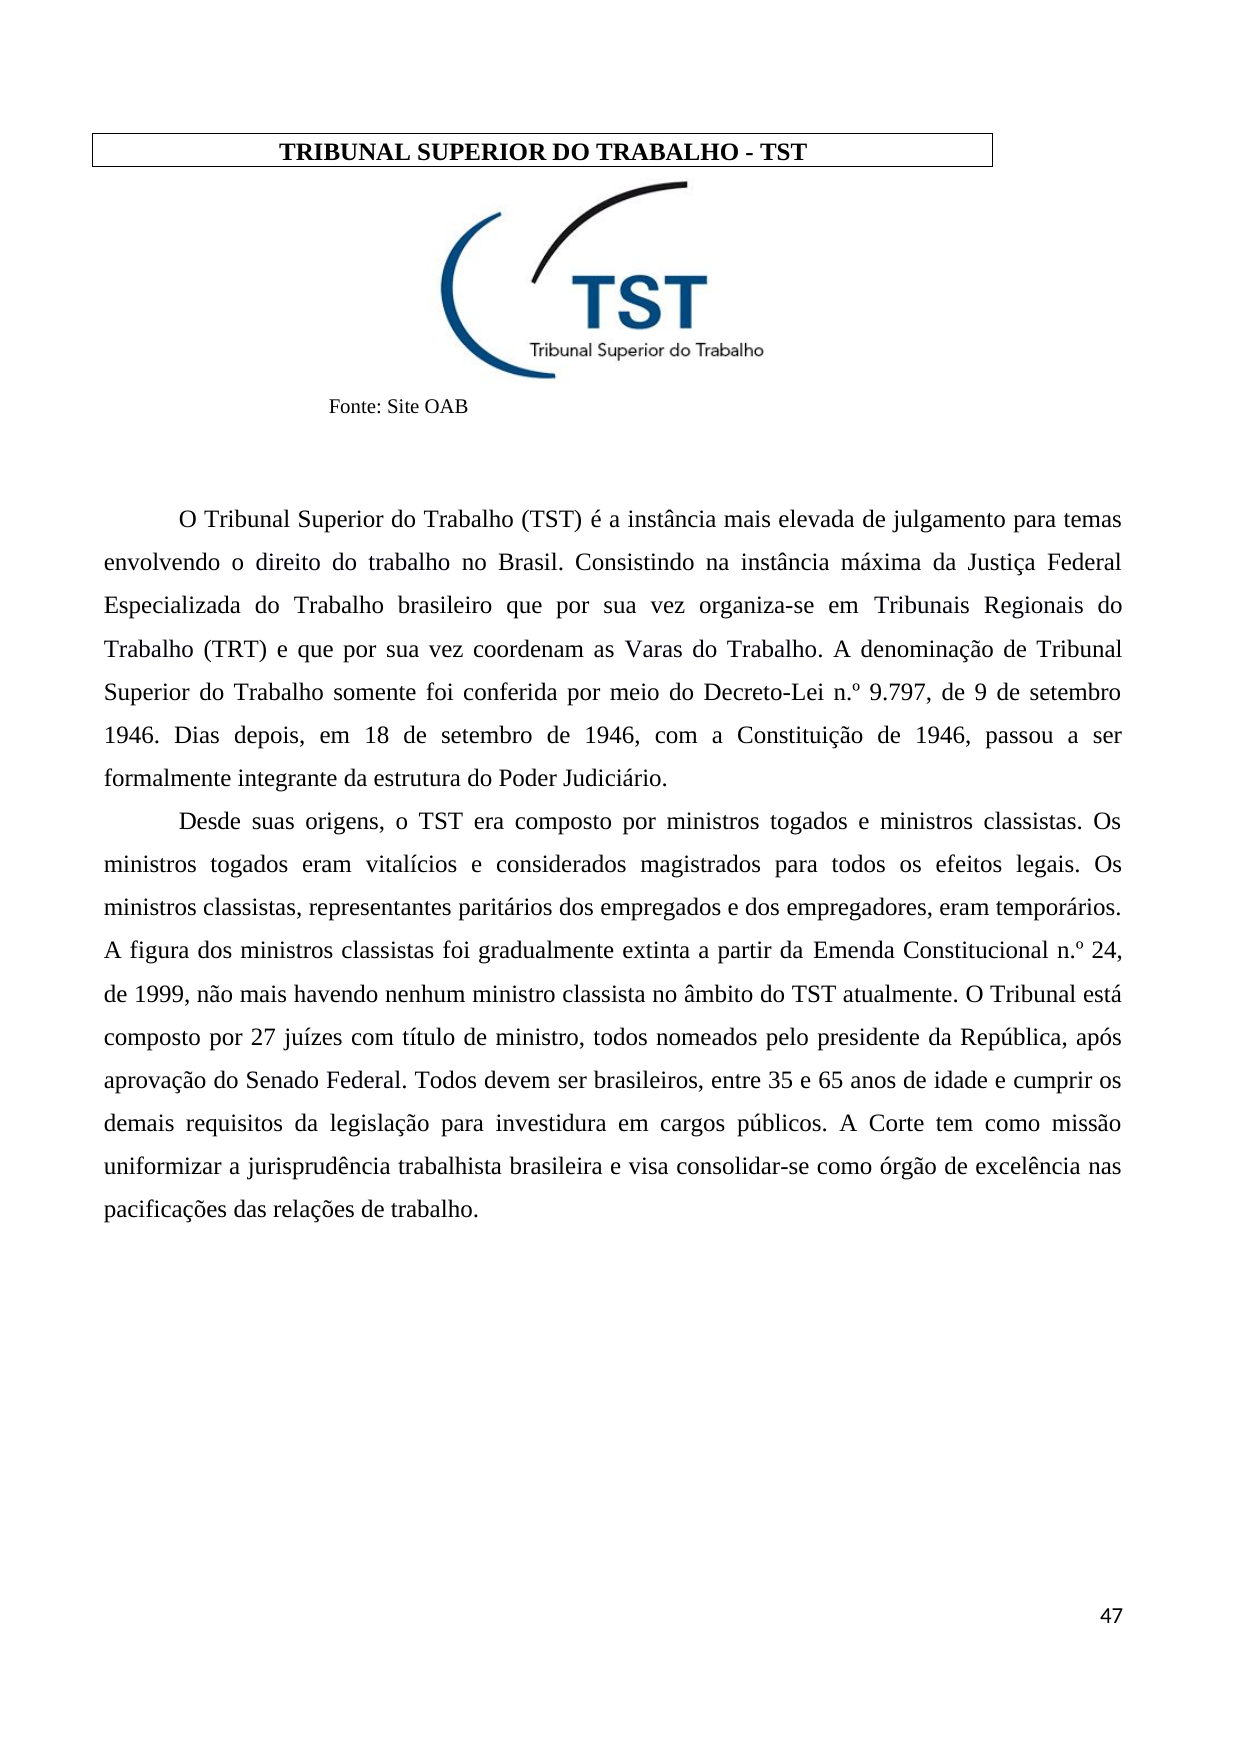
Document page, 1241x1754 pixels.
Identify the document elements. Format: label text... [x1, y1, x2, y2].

picture [392, 169, 836, 392]
text Fonte: Site OAB [253, 394, 1125, 418]
text Desde suas origens, o TST era composto por ministros togados e ministros classistas. Os ministros togados eram vitalícios e considerados magistrados para todos os efeitos legais. Os ministros classistas, representantes paritários dos empregados e dos empregadores, eram temporários. A figura dos ministros classistas foi gradualmente extinta a partir da Emenda Constitucional n.º 24, de 1999, não mais havendo nenhum ministro classista no âmbito do TST atualmente. O Tribunal está composto por 27 juízes com título de ministro, todos nomeados pelo presidente da República, após aprovação do Senado Federal. Todos devem ser brasileiros, entre 35 e 65 anos de idade e cumprir os demais requisitos da legislação para investidura em cargos públicos. A Corte tem como missão uniformizar a jurisprudência trabalhista brasileira e visa consolidar-se como órgão de excelência nas pacificações das relações de trabalho. [103, 806, 1123, 1223]
text O Tribunal Superior do Trabalho (TST) é a instância mais elevada de julgamento para temas envolvendo o direito do trabalho no Brasil. Consistindo na instância máxima da Justiça Federal Especializada do Trabalho brasileiro que por sua vez organiza-se em Tribunais Regionais do Trabalho (TRT) e que por sua vez coordenam as Varas do Trabalho. A denominação de Tribunal Superior do Trabalho somente foi conferida por meio do Decreto-Lei n.º 9.797, de 9 de setembro 1946. Dias depois, em 18 de setembro de 1946, com a Constituição de 1946, passou a ser formalmente integrante da estrutura do Poder Judiciário. [103, 504, 1123, 792]
table_header TRIBUNAL SUPERIOR DO TRABALHO - TST [93, 134, 992, 166]
